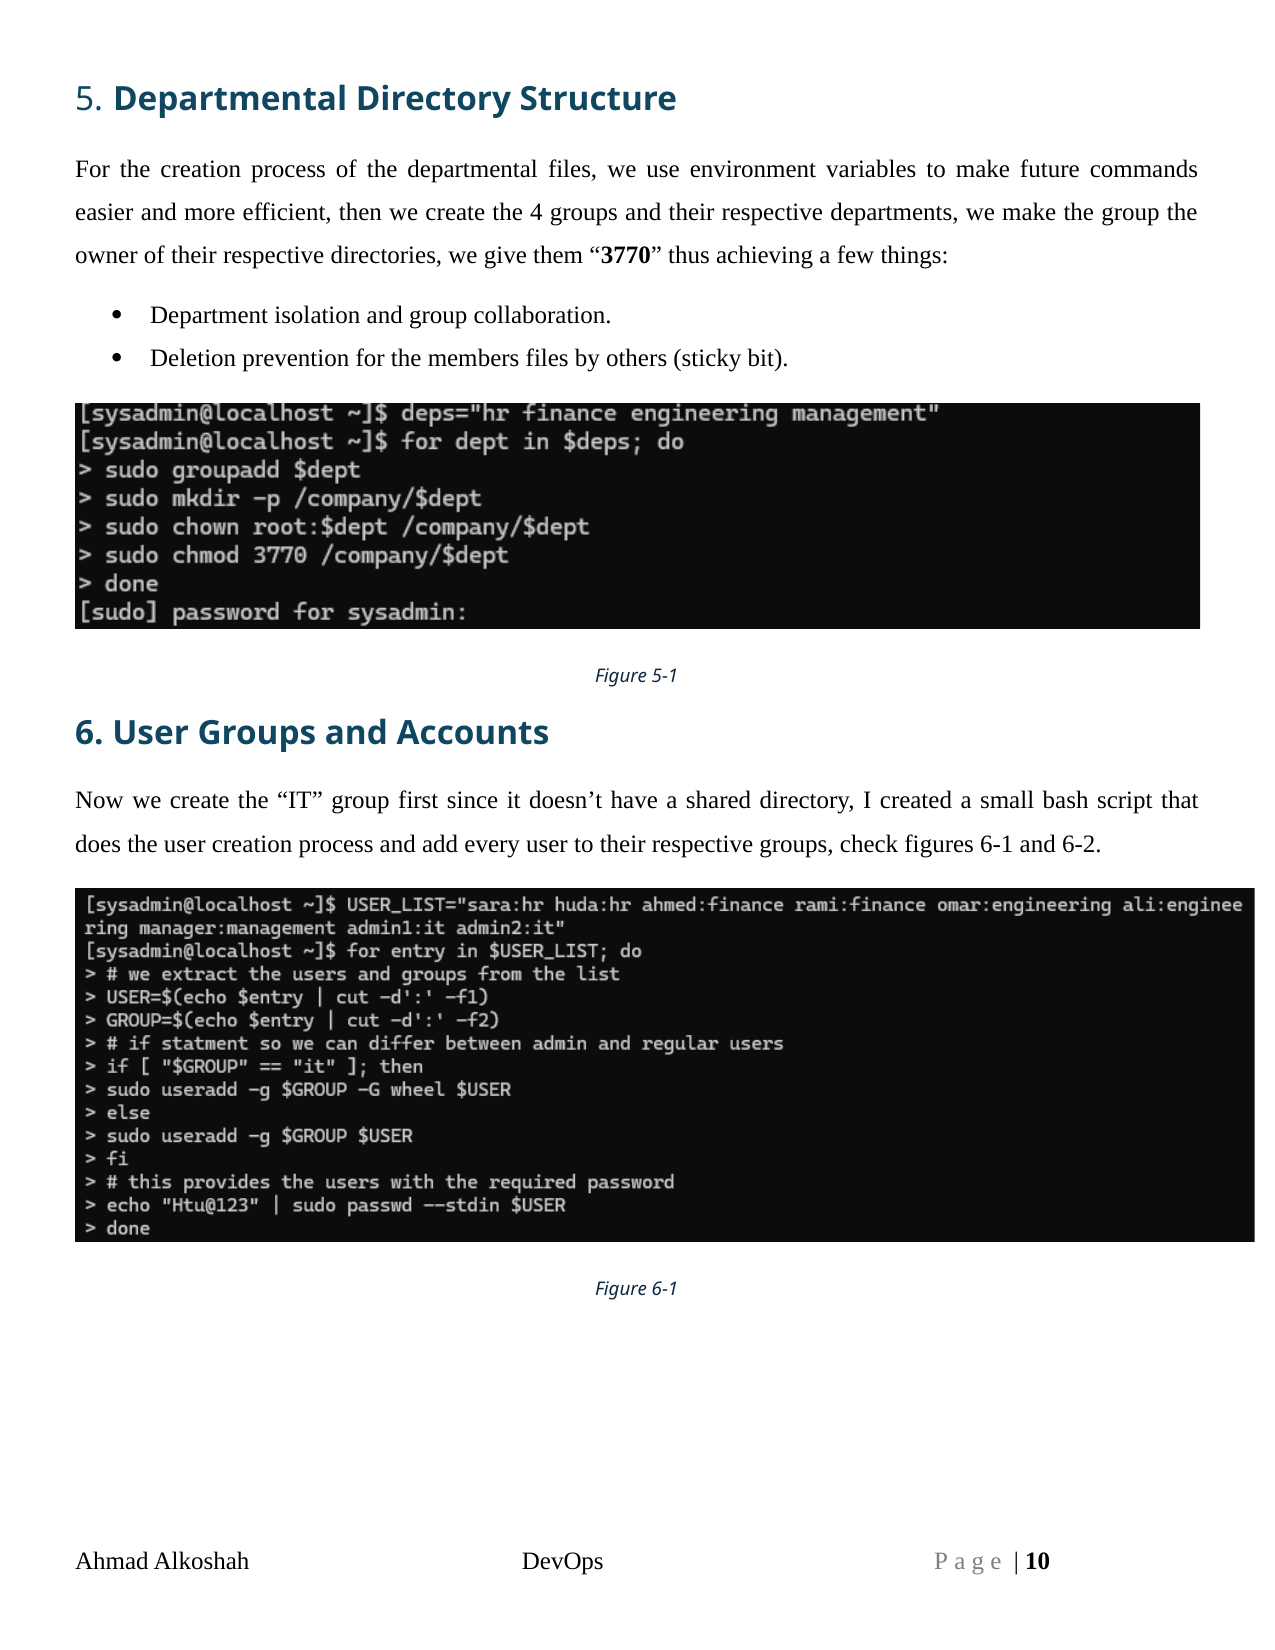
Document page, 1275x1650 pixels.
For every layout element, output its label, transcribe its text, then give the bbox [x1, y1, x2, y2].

text Now we create the “IT” group first since it doesn’t have a shared directory, I created a small bash script that does the user creation process and add every user to their respective groups, check figures 6-1 and 6-2. [75, 786, 1200, 857]
subtitle 5. Departmental Directory Structure [75, 75, 1200, 120]
list Department isolation and group collaboration. [112, 300, 1200, 329]
text For the creation process of the departmental files, we use environment variables to make future commands easier and more efficient, then we create the 4 groups and their respective departments, we make the group the owner of their respective directories, we give them “3770” thus achieving a few things: [75, 154, 1200, 269]
text Figure 6-1 [75, 1275, 1200, 1301]
picture [75, 403, 1200, 629]
subtitle 6. User Groups and Accounts [75, 709, 1200, 754]
text Figure 5-1 [75, 663, 1200, 688]
list Deletion prevention for the members files by others (sticky bit). [112, 343, 1200, 372]
picture [75, 888, 1255, 1242]
